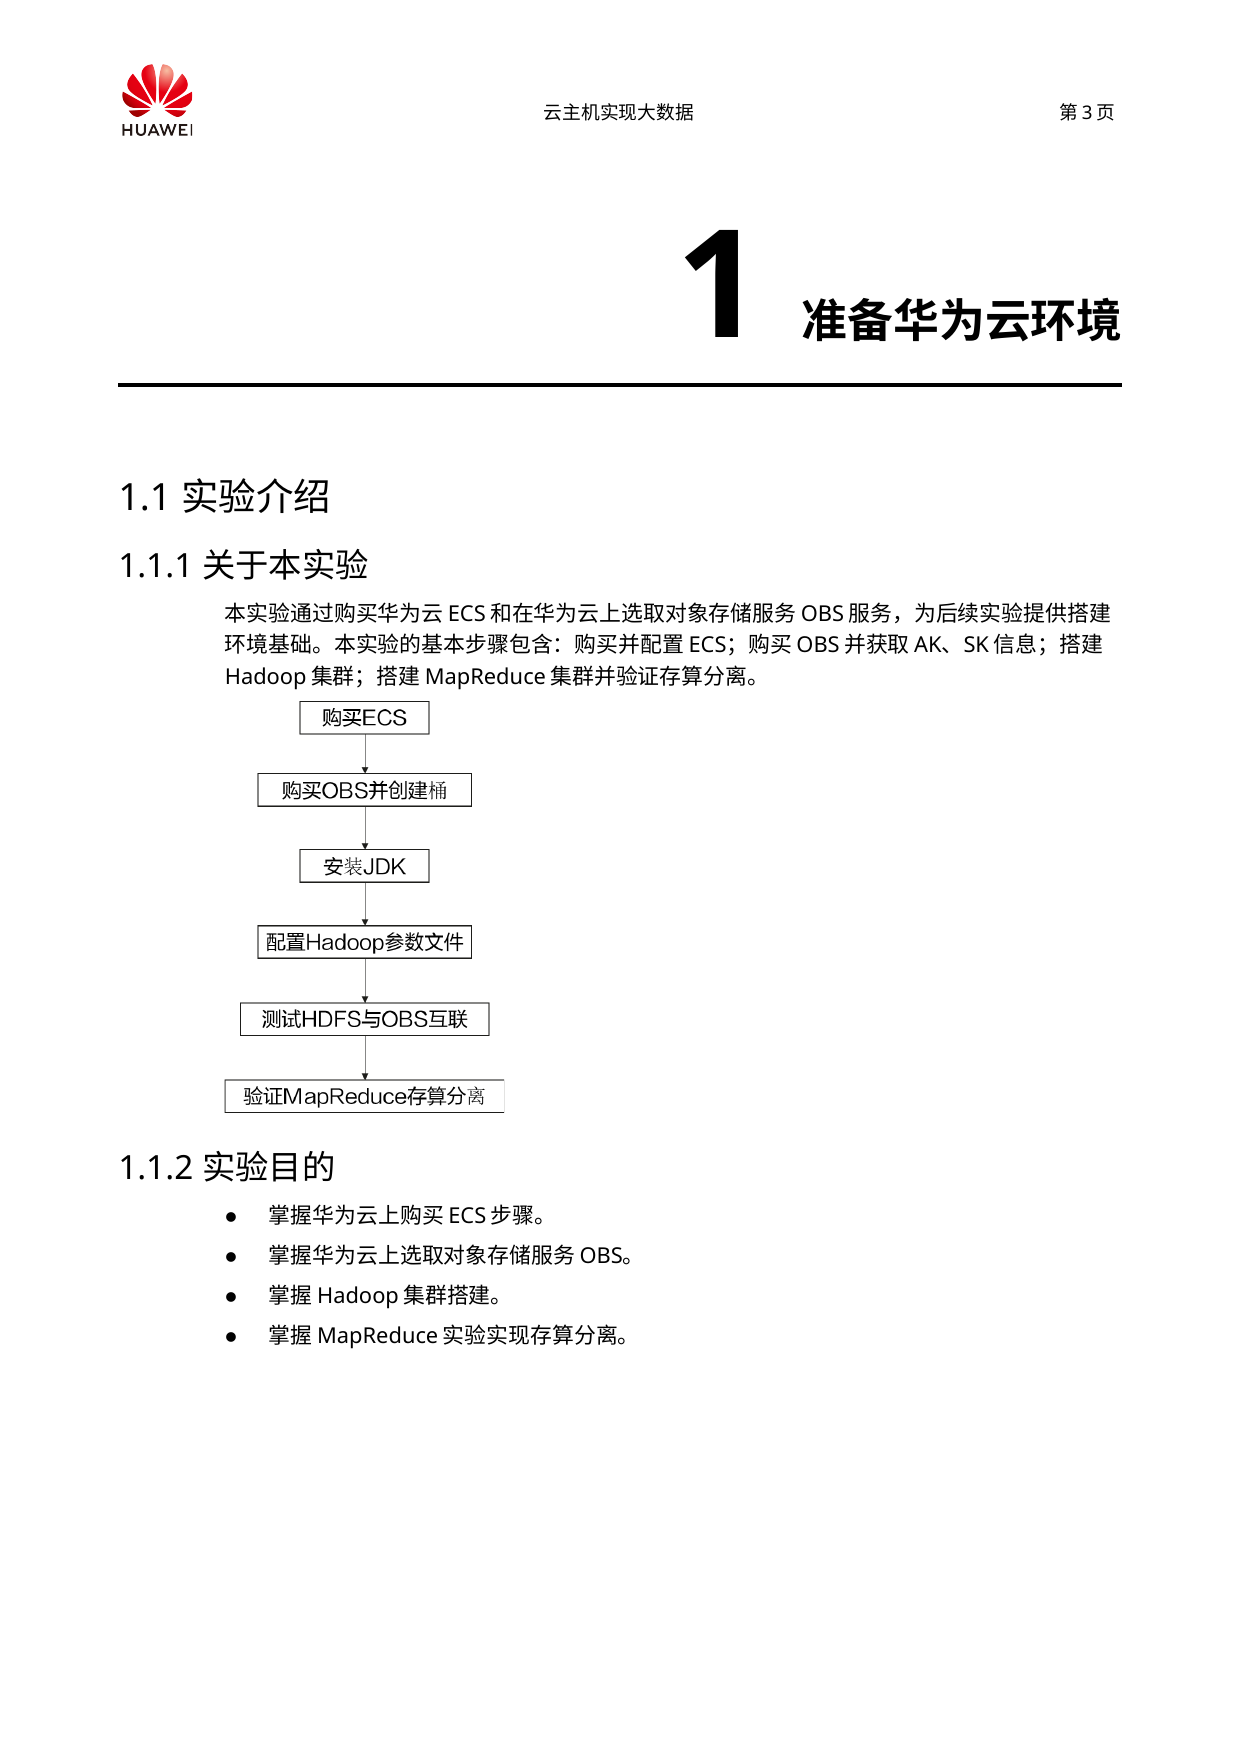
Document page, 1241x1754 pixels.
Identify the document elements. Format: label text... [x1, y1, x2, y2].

subtitle 准备华为云环境 [118, 177, 1122, 383]
subtitle 关于本实验 [118, 542, 1122, 587]
picture [224, 699, 505, 1120]
text 本实验通过购买华为云ECS和在华为云上选取对象存储服务OBS服务，为后续实验提供搭建环境基础。本实验的基本步骤包含：购买并配置ECS；购买OBS并获取AK、SK信息；搭建Hadoop集群；搭建MapReduce集群并验证存算分离。 [224, 596, 1122, 691]
picture [122, 64, 193, 136]
subtitle 实验介绍 [118, 470, 1122, 521]
subtitle 实验目的 [118, 1141, 1122, 1189]
text 掌握华为云上选取对象存储服务OBS。 [224, 1238, 1122, 1269]
text 掌握华为云上购买ECS步骤。 [224, 1198, 1122, 1229]
text 掌握Hadoop集群搭建。 [224, 1278, 1122, 1309]
text 掌握MapReduce实验实现存算分离。 [224, 1318, 1122, 1350]
